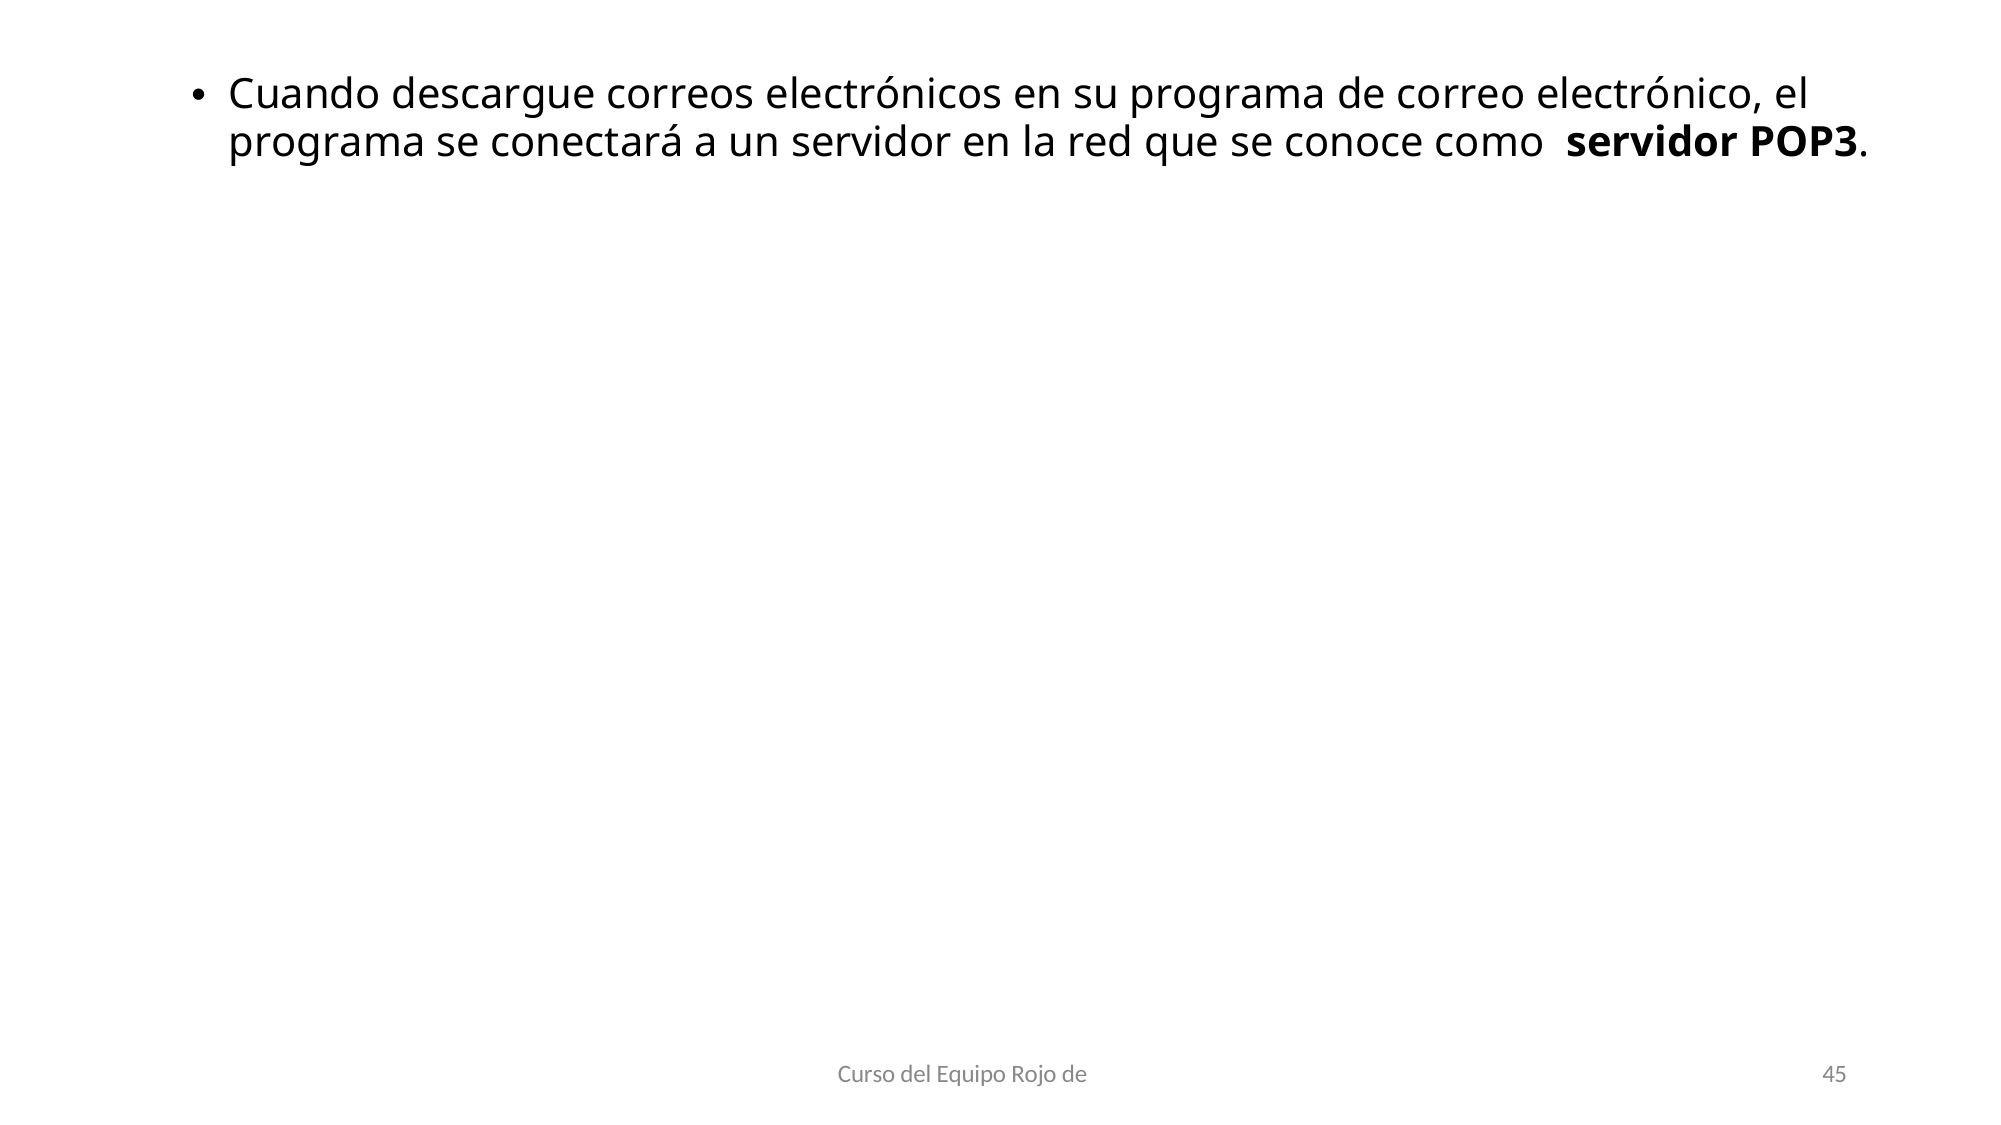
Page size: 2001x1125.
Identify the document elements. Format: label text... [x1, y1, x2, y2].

list Cuando descargue correos electrónicos en su programa de correo electrónico, el programa se conectará a un servidor en la red que se conoce como servidor POP3. [191, 69, 1920, 169]
